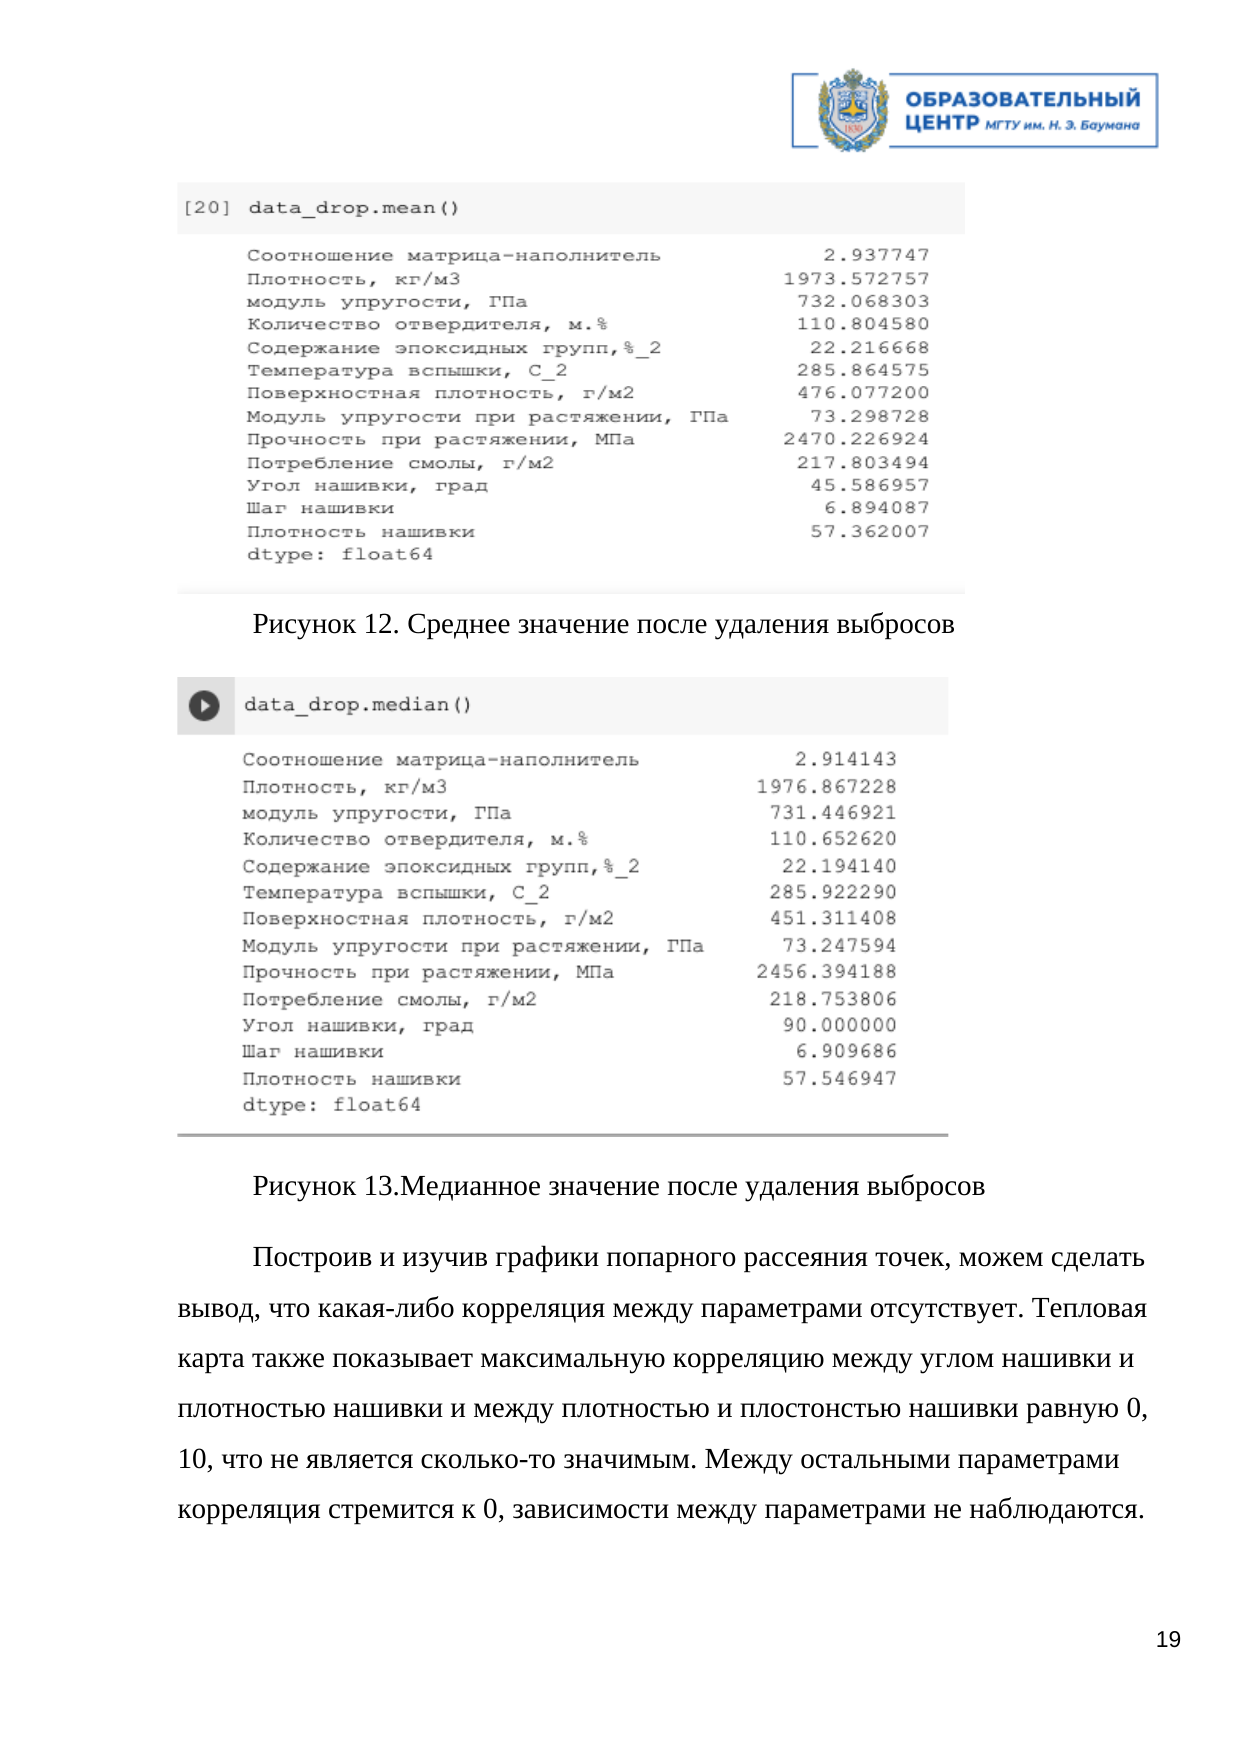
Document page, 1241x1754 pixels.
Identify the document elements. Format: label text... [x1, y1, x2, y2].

text Рисунок 13.Медианное значение после удаления выбросов [177, 1168, 1181, 1202]
picture [177, 677, 949, 1137]
text Построив и изучив графики попарного рассеяния точек, можем сделать вывод, что какая-либо корреляция между параметрами отсутствует. Тепловая карта также показывает максимальную корреляцию между углом нашивки и плотностью нашивки и между плотностью и плостонстью нашивки равную 0, 10, что не является сколько-то значимым. Между остальными параметрами корреляция стремится к 0, зависимости между параметрами не наблюдаются. [177, 1239, 1181, 1524]
text Рисунок 12. Среднее значение после удаления выбросов [177, 606, 1181, 640]
picture [177, 180, 965, 594]
picture [761, 45, 1209, 168]
